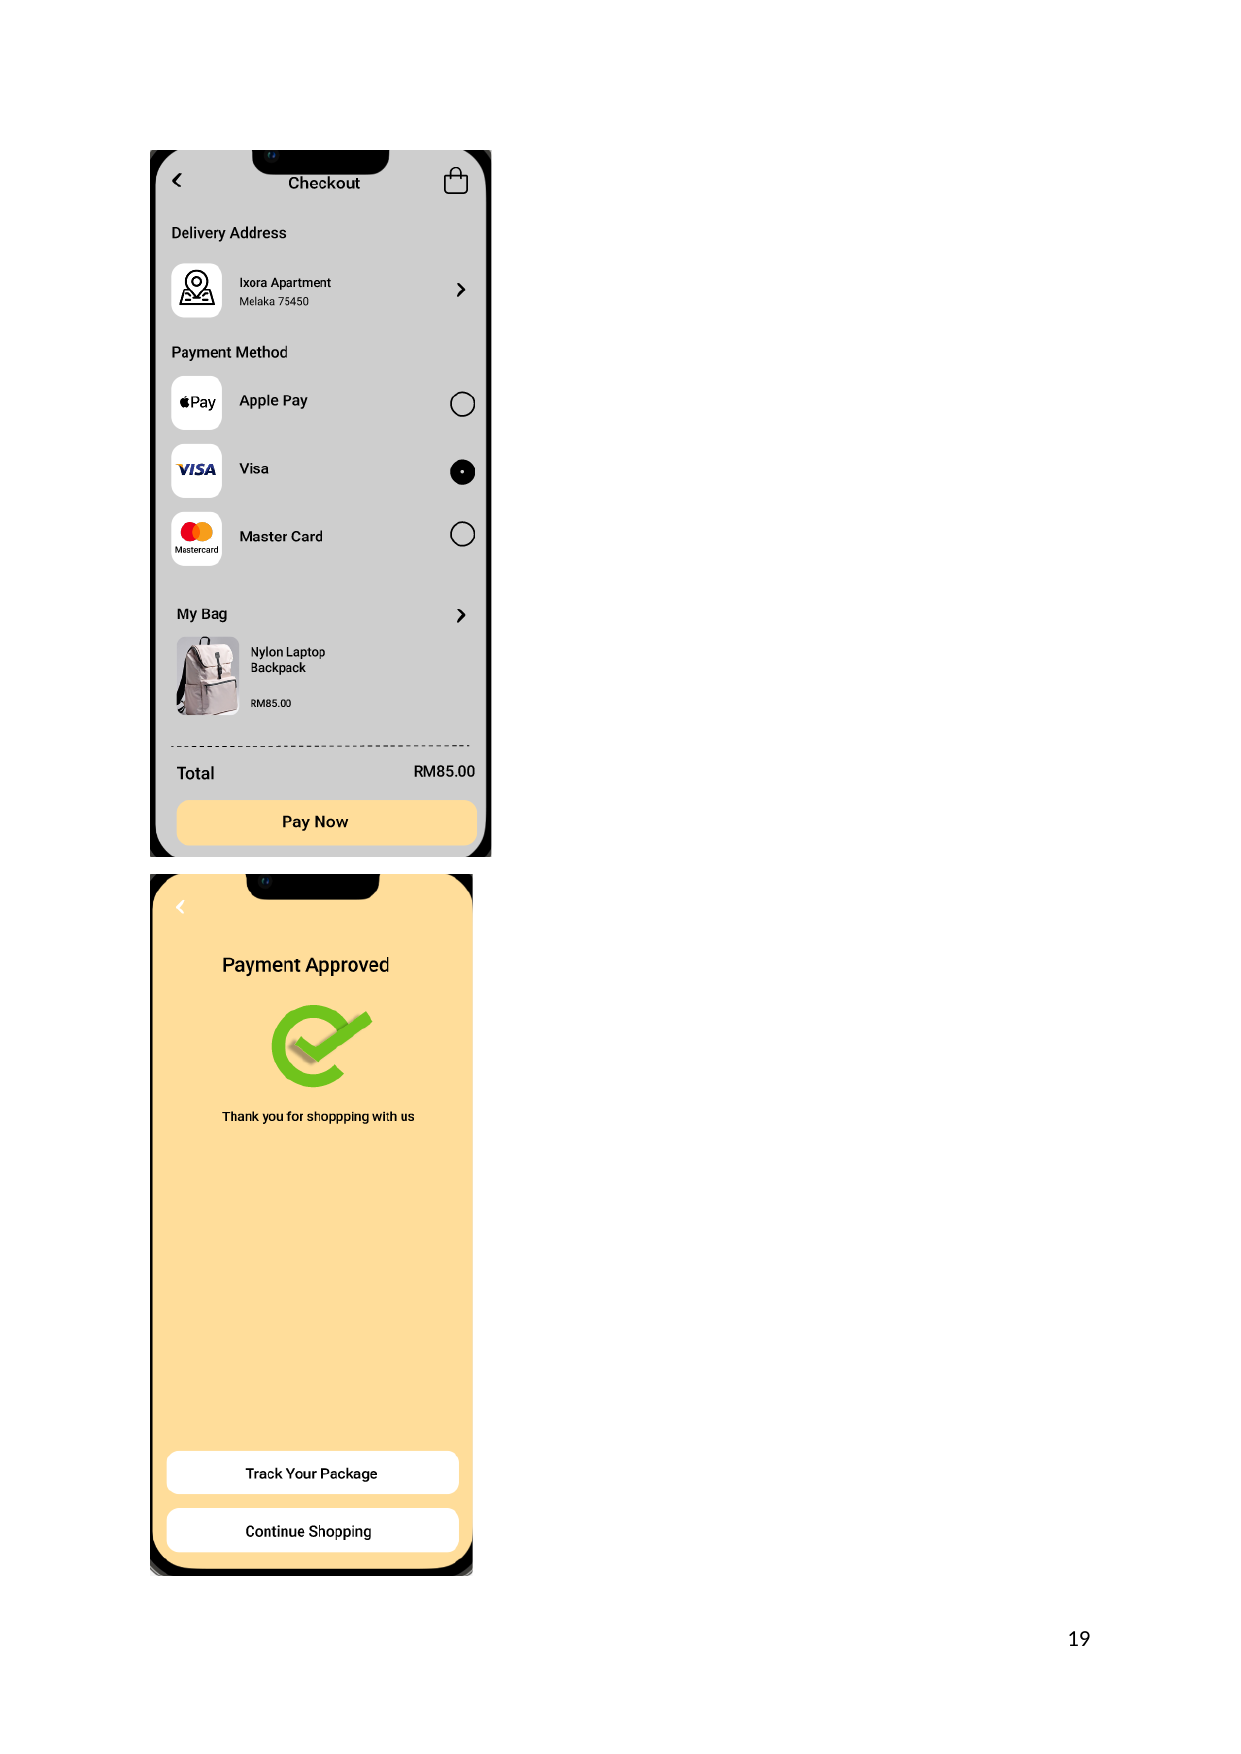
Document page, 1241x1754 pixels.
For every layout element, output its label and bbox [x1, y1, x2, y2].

picture [150, 874, 473, 1576]
picture [150, 150, 492, 857]
